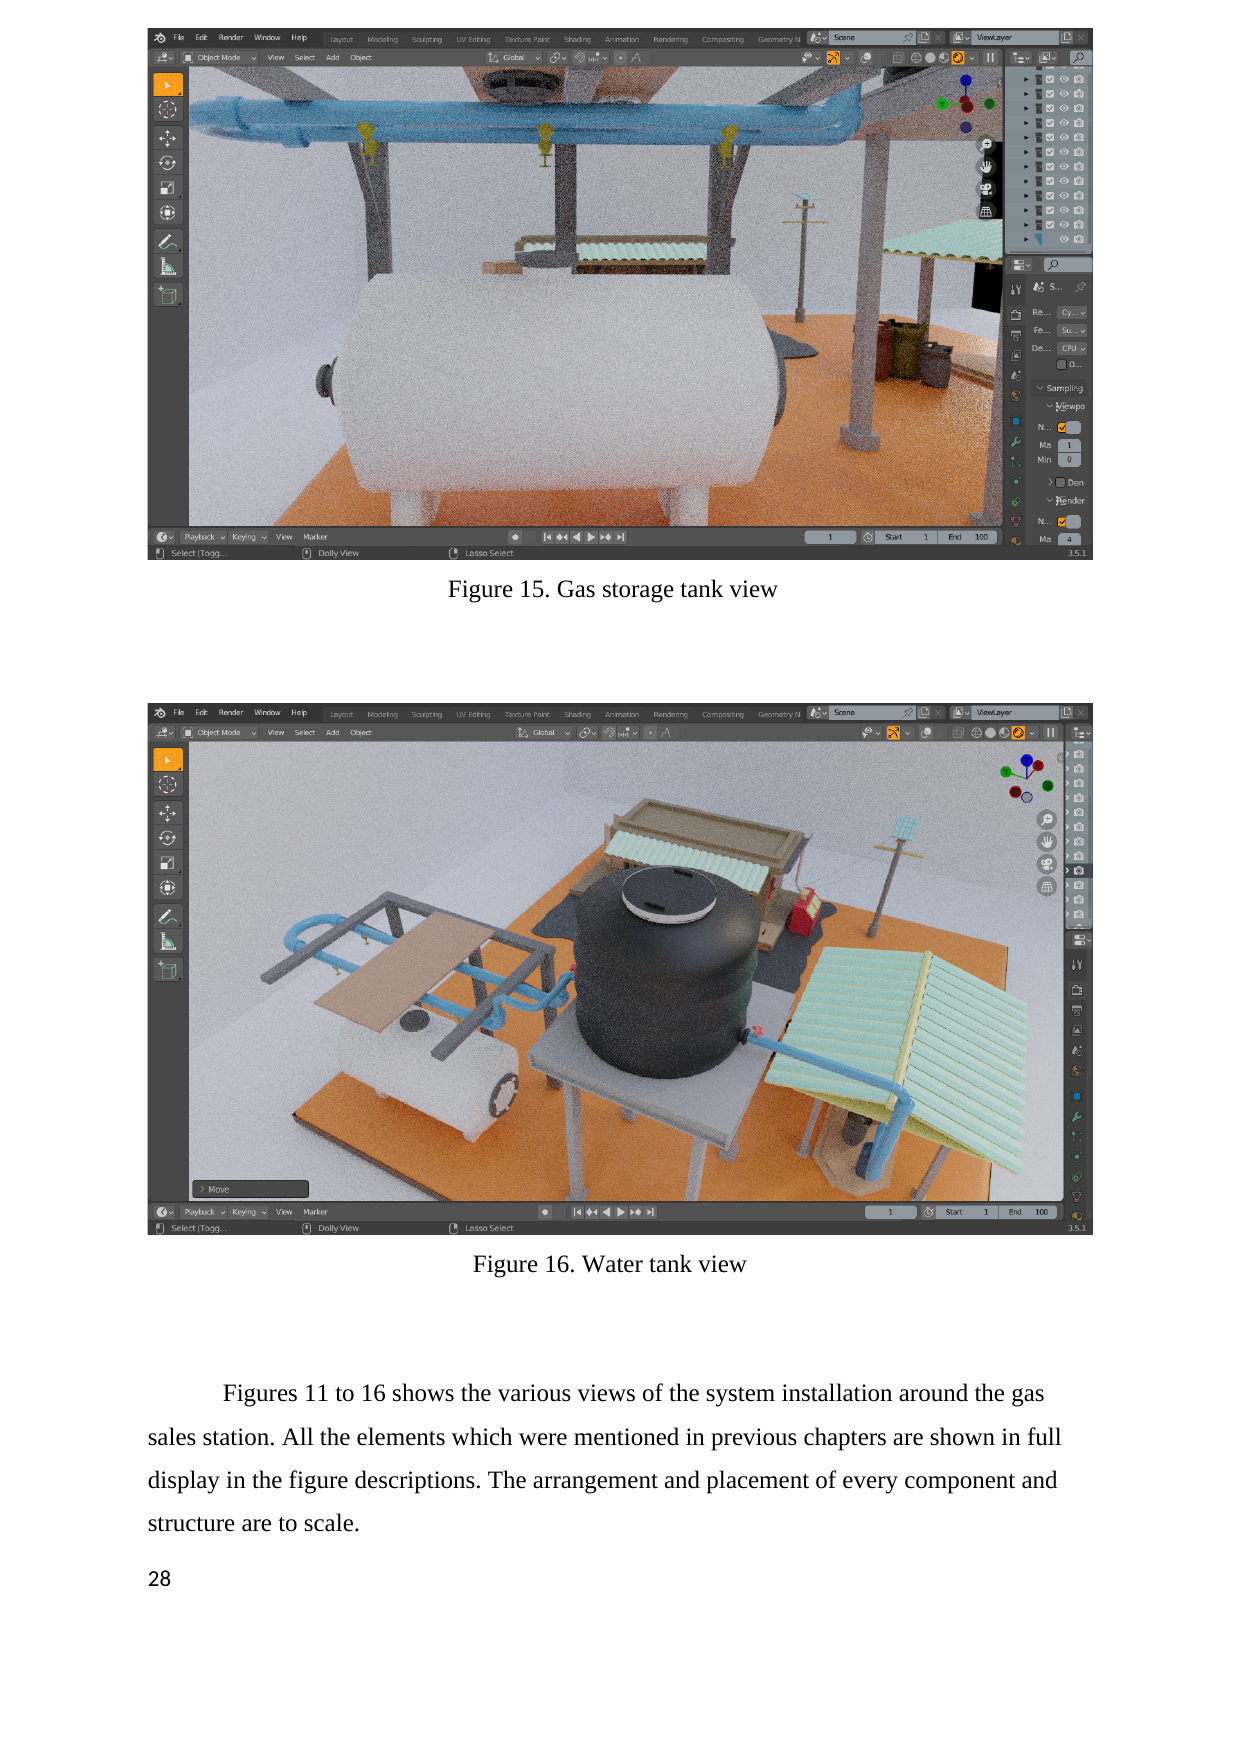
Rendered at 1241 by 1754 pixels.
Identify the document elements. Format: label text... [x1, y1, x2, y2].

picture [147, 28, 1093, 560]
picture [147, 703, 1093, 1235]
text Figure 15. Gas storage tank view [373, 574, 1093, 603]
text Figure 16. Water tank view [223, 1249, 1093, 1278]
text Figures 11 to 16 shows the various views of the system installation around the gas sales station. All the elements which were mentioned in previous chapters are shown in full display in the figure descriptions. The arrangement and placement of every component and structure are to scale. [148, 1378, 1093, 1537]
